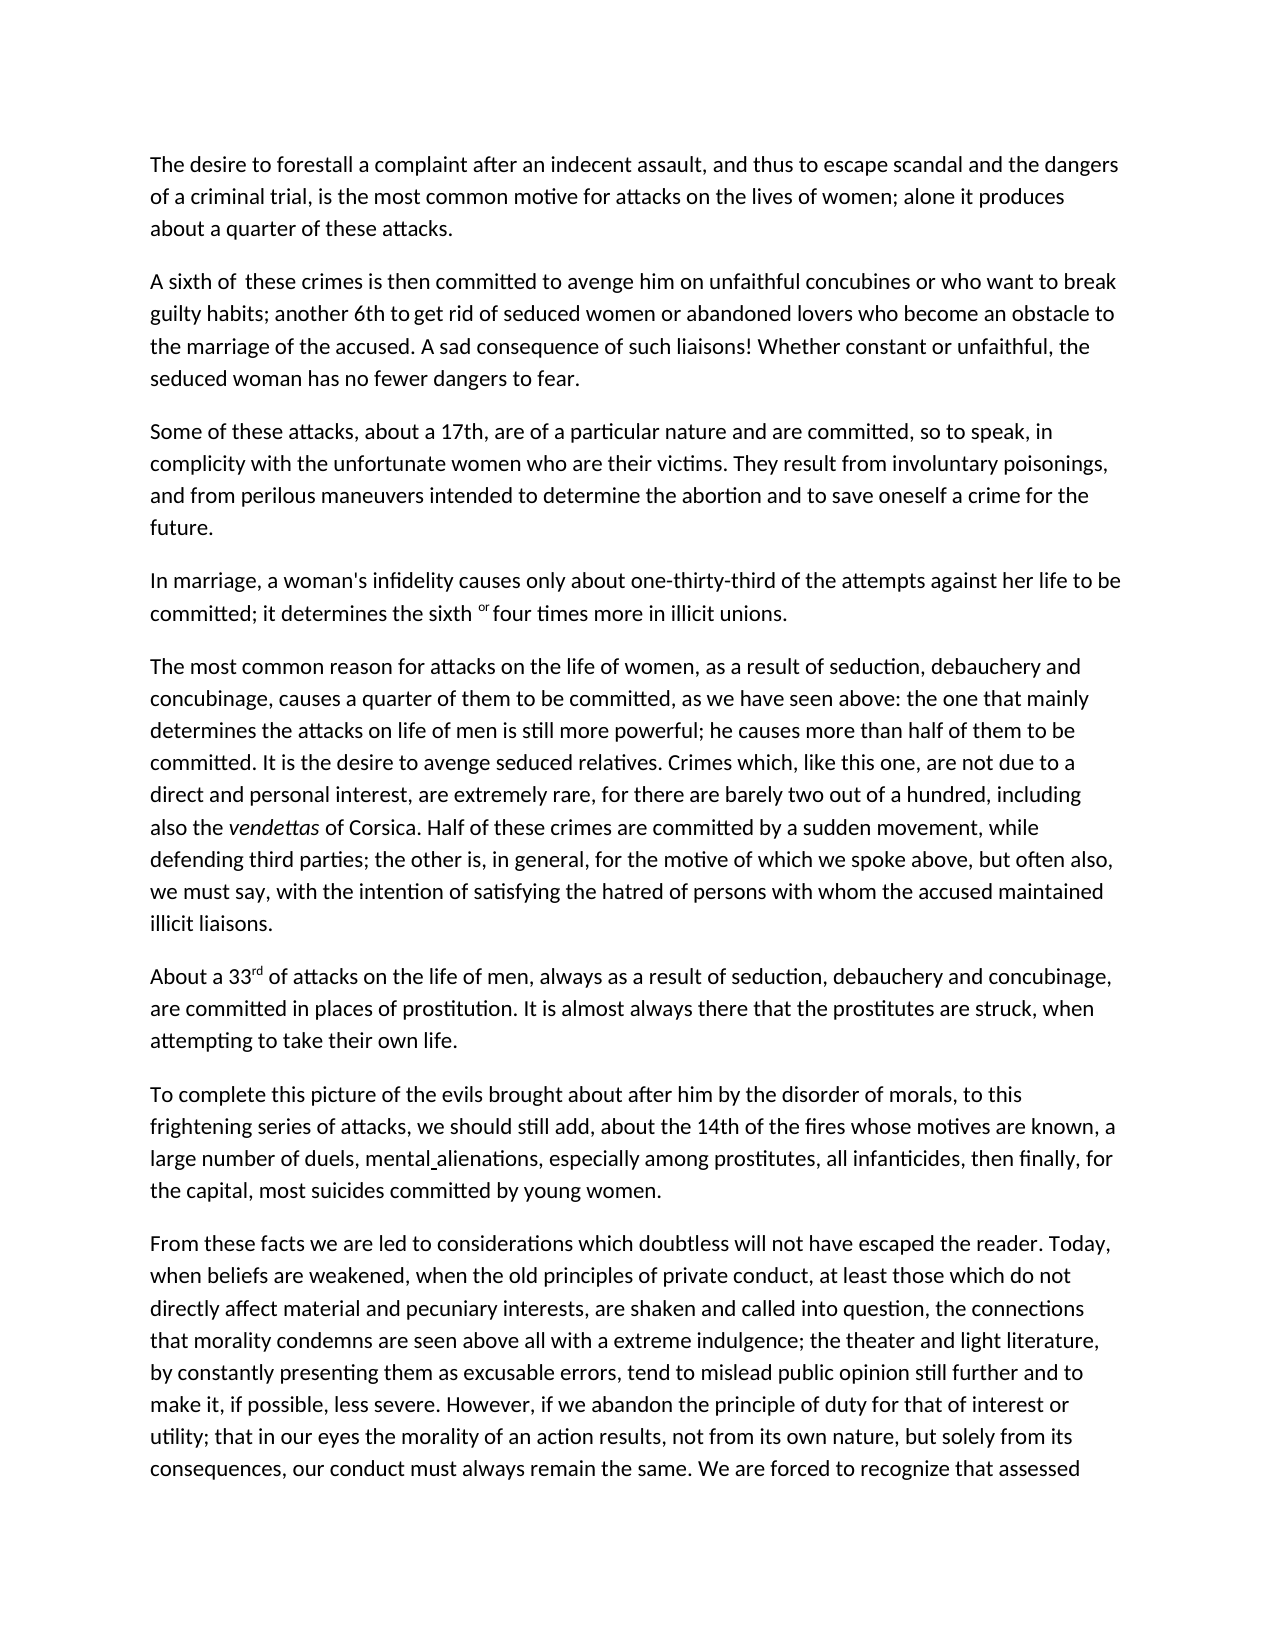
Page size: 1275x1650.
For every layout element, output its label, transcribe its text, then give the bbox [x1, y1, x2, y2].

text A sixth of these crimes is then committed to avenge him on unfaithful concubines or who want to break guilty habits; another 6th to get rid of seduced women or abandoned lovers who become an obstacle to the marriage of the accused. A sad consequence of such liaisons! Whether constant or unfaithful, the seduced woman has no fewer dangers to fear. [150, 267, 1125, 392]
text Some of these attacks, about a 17th, are of a particular nature and are committed, so to speak, in complicity with the unfortunate women who are their victims. They result from involuntary poisonings, and from perilous maneuvers intended to determine the abortion and to save oneself a crime for the future. [150, 417, 1125, 542]
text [150, 1229, 1125, 1483]
text The desire to forestall a complaint after an indecent assault, and thus to escape scandal and the dangers of a criminal trial, is the most common motive for attacks on the lives of women; alone it produces about a quarter of these attacks. [150, 150, 1125, 242]
text To complete this picture of the evils brought about after him by the disorder of morals, to this frightening series of attacks, we should still add, about the 14th of the fires whose motives are known, a large number of duels, mental alienations, especially among prostitutes, all infanticides, then finally, for the capital, most suicides committed by young women. [150, 1080, 1125, 1204]
text About a 33rd of attacks on the life of men, always as a result of seduction, debauchery and concubinage, are committed in places of prostitution. It is almost always there that the prostitutes are struck, when attempting to take their own life. [150, 962, 1125, 1055]
text The most common reason for attacks on the life of women, as a result of seduction, debauchery and concubinage, causes a quarter of them to be committed, as we have seen above: the one that mainly determines the attacks on life of men is still more powerful; he causes more than half of them to be committed. It is the desire to avenge seduced relatives. Crimes which, like this one, are not due to a direct and personal interest, are extremely rare, for there are barely two out of a hundred, including also the vendettas of Corsica. Half of these crimes are committed by a sudden movement, while defending third parties; the other is, in general, for the motive of which we spoke above, but often also, we must say, with the intention of satisfying the hatred of persons with whom the accused maintained illicit liaisons. [150, 652, 1125, 937]
text In marriage, a woman's infidelity causes only about one-thirty-third of the attempts against her life to be committed; it determines the sixth or four times more in illicit unions. [150, 567, 1125, 627]
